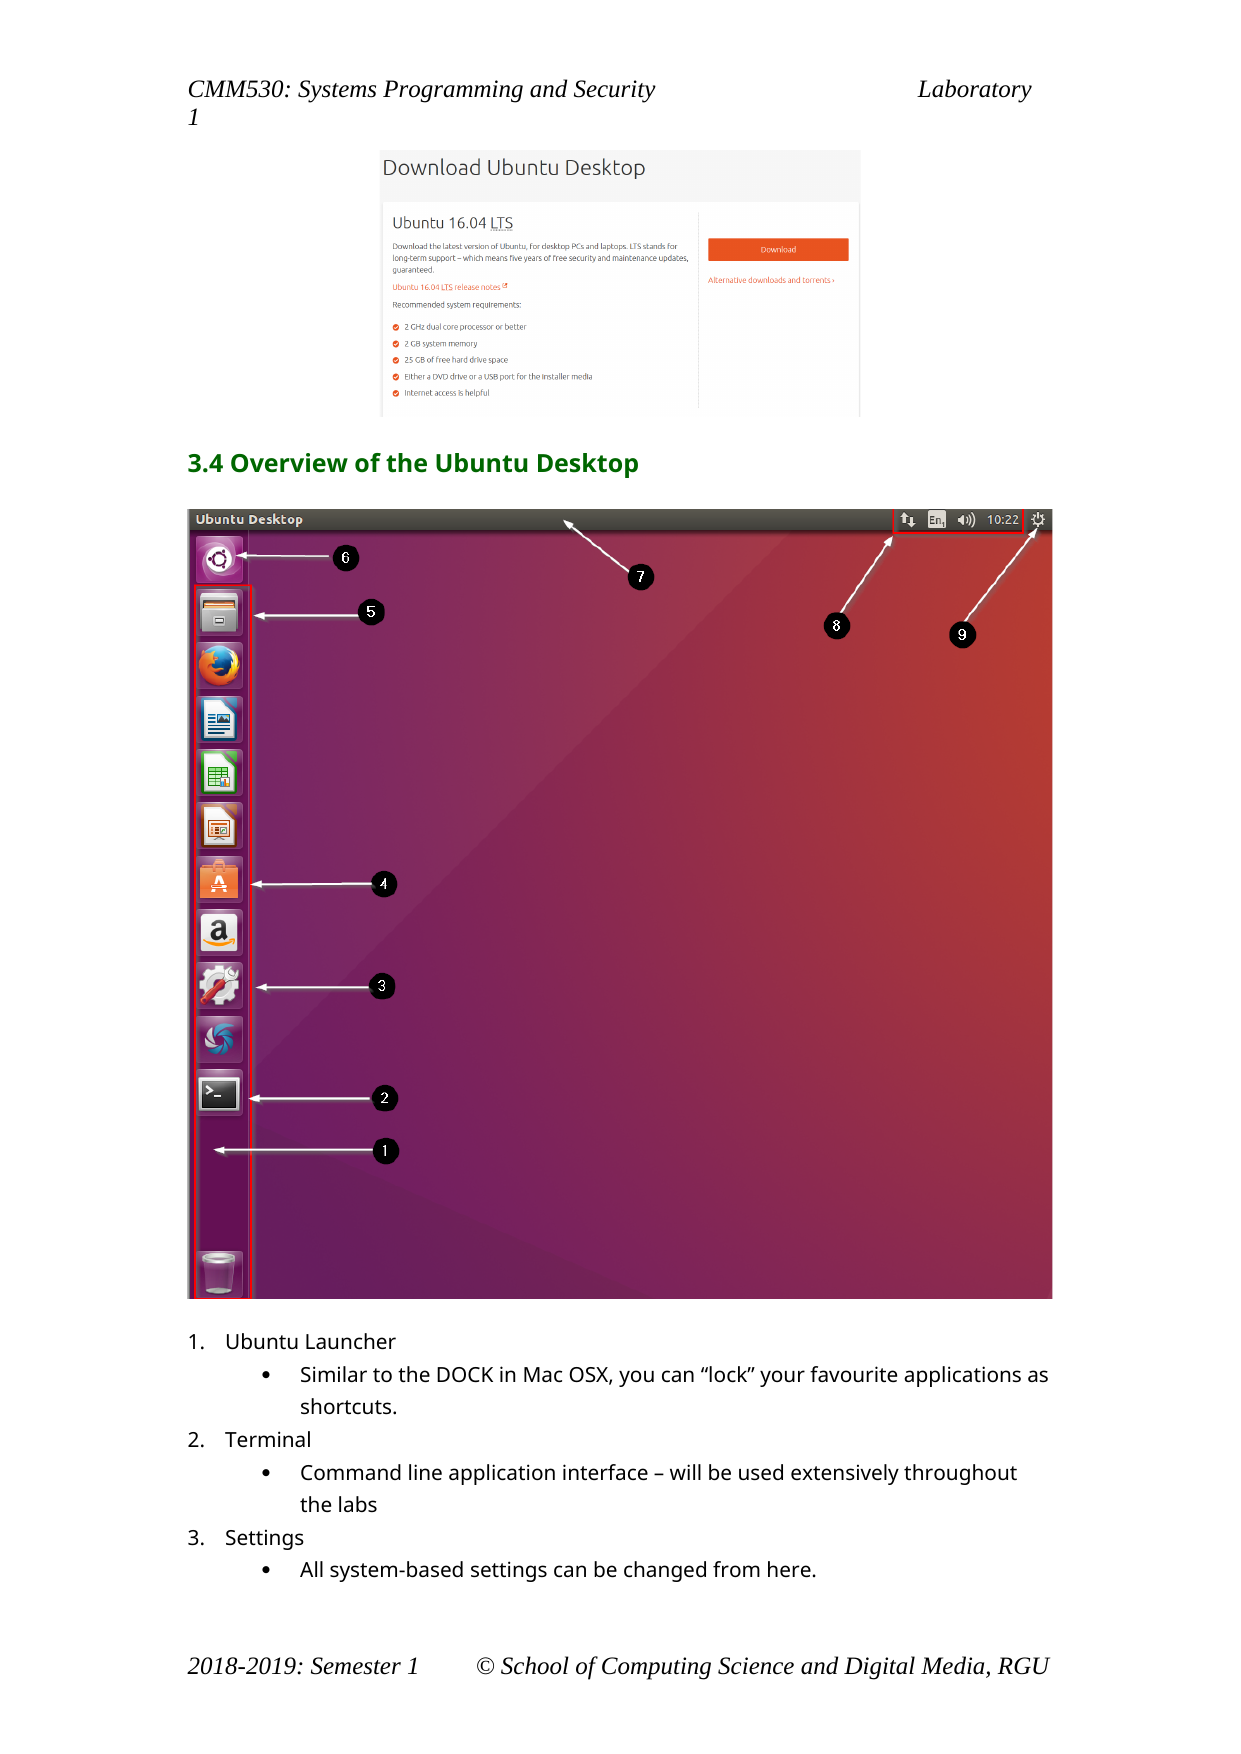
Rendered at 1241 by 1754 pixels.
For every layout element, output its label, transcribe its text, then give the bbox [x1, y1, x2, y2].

picture [379, 150, 861, 417]
subtitle 3.4 Overview of the Ubuntu Desktop [187, 446, 1053, 480]
list All system-based settings can be changed from here. [262, 1555, 1053, 1584]
list Ubuntu Launcher [187, 1327, 1053, 1356]
list Command line application interface – will be used extensively throughout the labs [262, 1458, 1053, 1519]
list Settings [187, 1523, 1053, 1551]
list Terminal [187, 1425, 1053, 1453]
list Similar to the DOCK in Mac OSX, you can “lock” your favourite applications as shortcuts. [262, 1360, 1053, 1421]
picture [187, 509, 1053, 1299]
